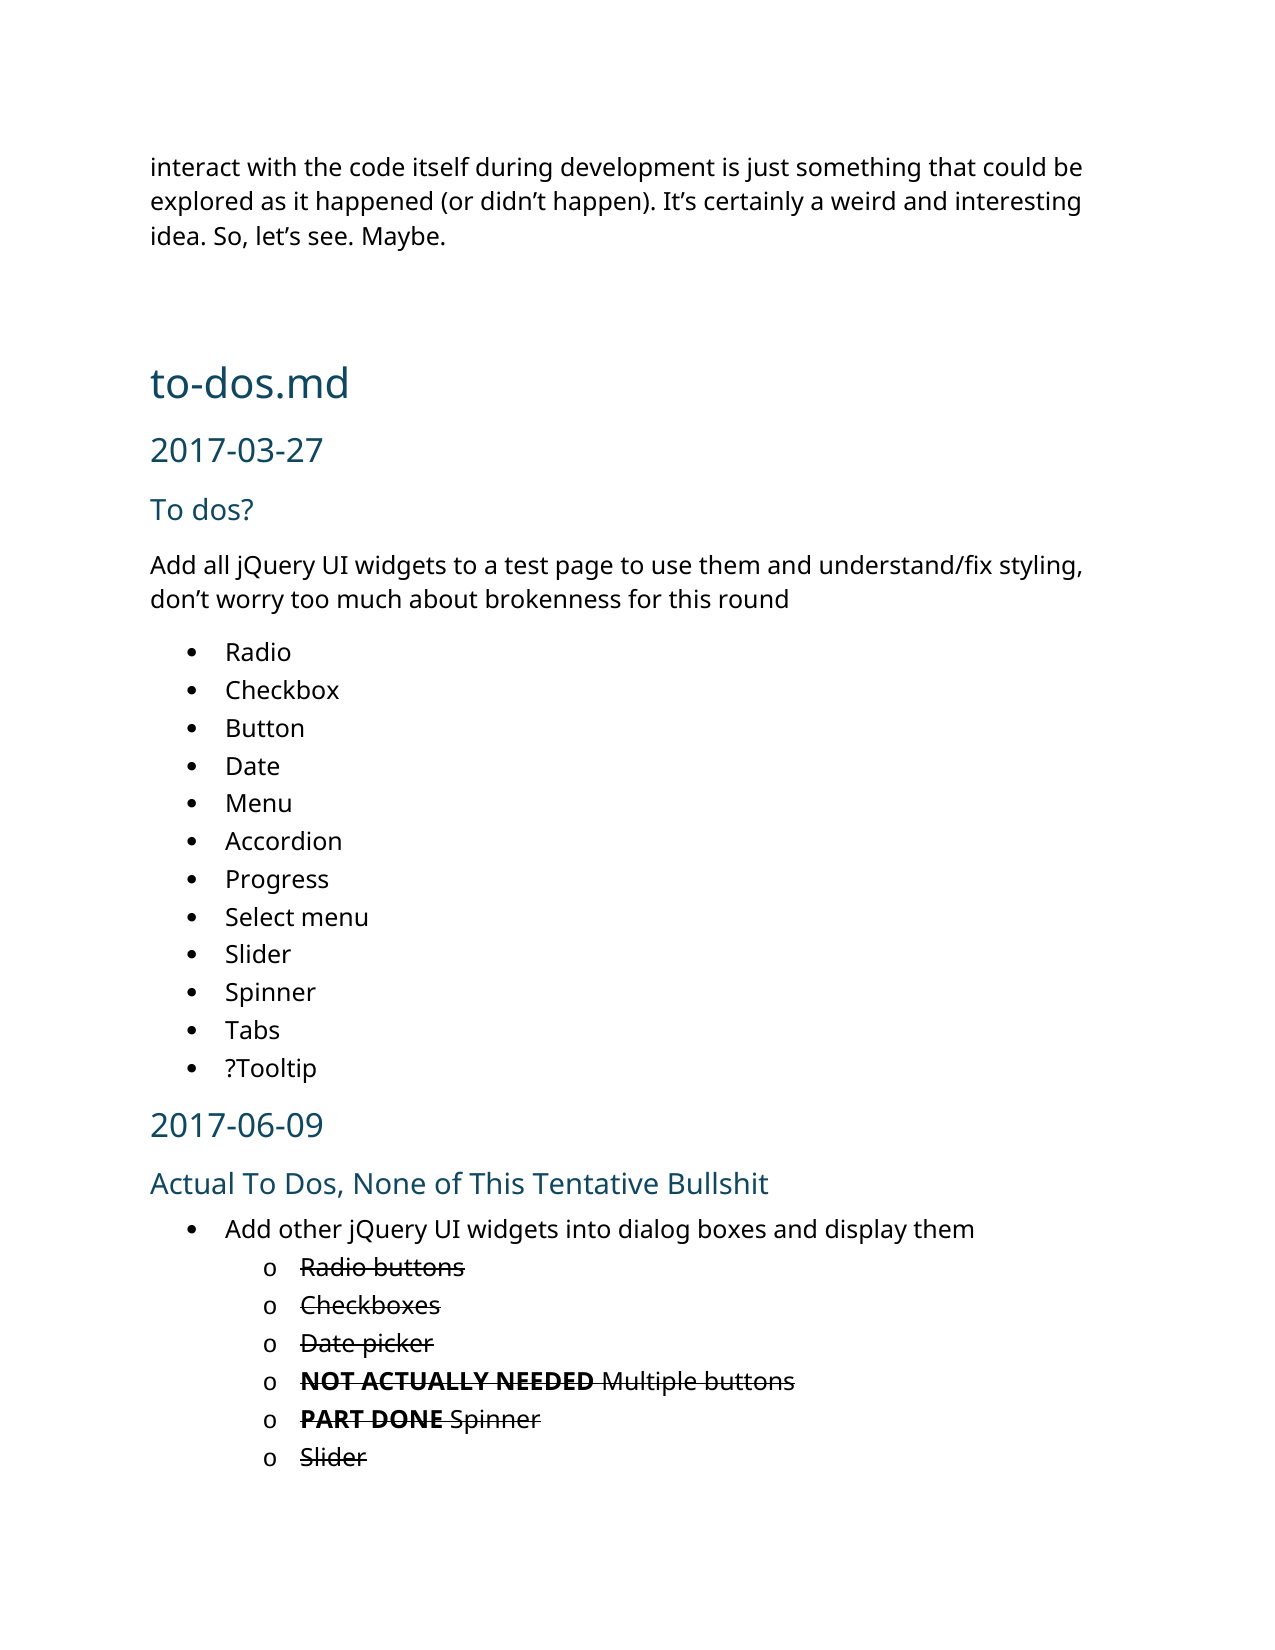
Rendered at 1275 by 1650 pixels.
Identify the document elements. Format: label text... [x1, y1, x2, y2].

list Add other jQuery UI widgets into dialog boxes and display them [187, 1211, 1125, 1246]
list ?Tooltip [187, 1051, 1125, 1085]
list Checkbox [187, 672, 1125, 707]
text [150, 150, 1125, 252]
list Slider [187, 937, 1125, 971]
subtitle To dos? [150, 489, 1125, 529]
list Accordion [187, 824, 1125, 858]
list NOT ACTUALLY NEEDED Multiple buttons [262, 1363, 1125, 1398]
list Spinner [187, 975, 1125, 1009]
list Radio [187, 635, 1125, 669]
list Checkboxes [262, 1287, 1125, 1322]
list Radio buttons [262, 1249, 1125, 1283]
list Date [187, 748, 1125, 782]
list Menu [187, 786, 1125, 820]
list Progress [187, 862, 1125, 896]
list Select menu [187, 899, 1125, 933]
list Date picker [262, 1325, 1125, 1359]
list PART DONE Spinner [262, 1401, 1125, 1436]
subtitle 2017-06-09 [150, 1101, 1125, 1147]
subtitle 2017-03-27 [150, 427, 1125, 473]
list Button [187, 710, 1125, 744]
list Slider [262, 1439, 1125, 1474]
subtitle Actual To Dos, None of This Tentative Bullshit [150, 1163, 1125, 1203]
subtitle to-dos.md [150, 354, 1125, 411]
list Tabs [187, 1013, 1125, 1047]
text Add all jQuery UI widgets to a test page to use them and understand/fix styling, don’t worry too much about brokenness for this round [150, 548, 1125, 616]
